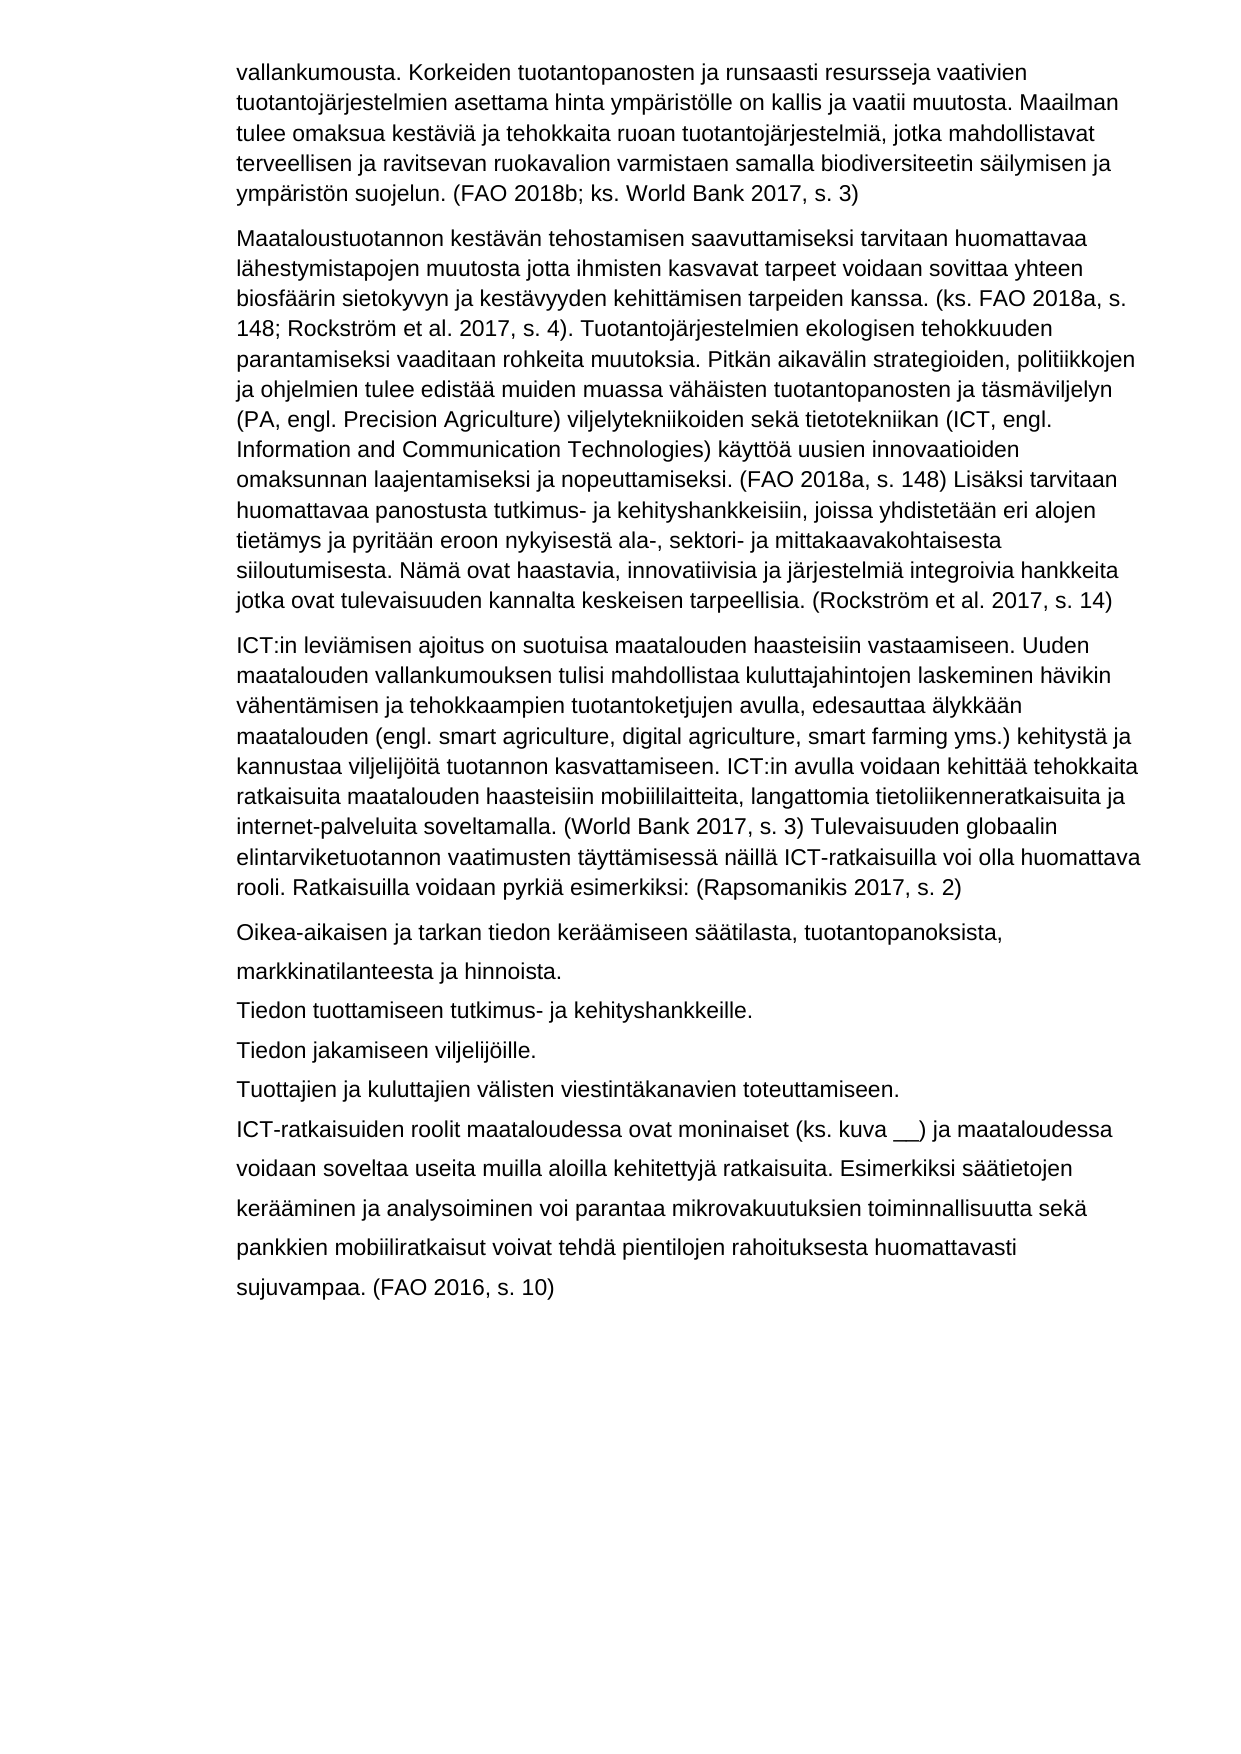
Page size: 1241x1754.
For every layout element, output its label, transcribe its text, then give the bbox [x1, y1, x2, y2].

text ICT:in leviämisen ajoitus on suotuisa maatalouden haasteisiin vastaamiseen. Uuden maatalouden vallankumouksen tulisi mahdollistaa kuluttajahintojen laskeminen hävikin vähentämisen ja tehokkaampien tuotantoketjujen avulla, edesauttaa älykkään maatalouden (engl. smart agriculture, digital agriculture, smart farming yms.) kehitystä ja kannustaa viljelijöitä tuotannon kasvattamiseen. ICT:in avulla voidaan kehittää tehokkaita ratkaisuita maatalouden haasteisiin mobiililaitteita, langattomia tietoliikenneratkaisuita ja internet-palveluita soveltamalla. (World Bank 2017, s. 3) Tulevaisuuden globaalin elintarviketuotannon vaatimusten täyttämisessä näillä ICT-ratkaisuilla voi olla huomattava rooli. Ratkaisuilla voidaan pyrkiä esimerkiksi: (Rapsomanikis 2017, s. 2) [236, 632, 1152, 900]
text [236, 59, 1152, 206]
text Maataloustuotannon kestävän tehostamisen saavuttamiseksi tarvitaan huomattavaa lähestymistapojen muutosta jotta ihmisten kasvavat tarpeet voidaan sovittaa yhteen biosfäärin sietokyvyn ja kestävyyden kehittämisen tarpeiden kanssa. (ks. FAO 2018a, s. 148; Rockström et al. 2017, s. 4). Tuotantojärjestelmien ekologisen tehokkuuden parantamiseksi vaaditaan rohkeita muutoksia. Pitkän aikavälin strategioiden, politiikkojen ja ohjelmien tulee edistää muiden muassa vähäisten tuotantopanosten ja täsmäviljelyn (PA, engl. Precision Agriculture) viljelytekniikoiden sekä tietotekniikan (ICT, engl. Information and Communication Technologies) käyttöä uusien innovaatioiden omaksunnan laajentamiseksi ja nopeuttamiseksi. (FAO 2018a, s. 148) Lisäksi tarvitaan huomattavaa panostusta tutkimus- ja kehityshankkeisiin, joissa yhdistetään eri alojen tietämys ja pyritään eroon nykyisestä ala-, sektori- ja mittakaavakohtaisesta siiloutumisesta. Nämä ovat haastavia, innovatiivisia ja järjestelmiä integroivia hankkeita jotka ovat tulevaisuuden kannalta keskeisen tarpeellisia. (Rockström et al. 2017, s. 14) [236, 225, 1152, 613]
